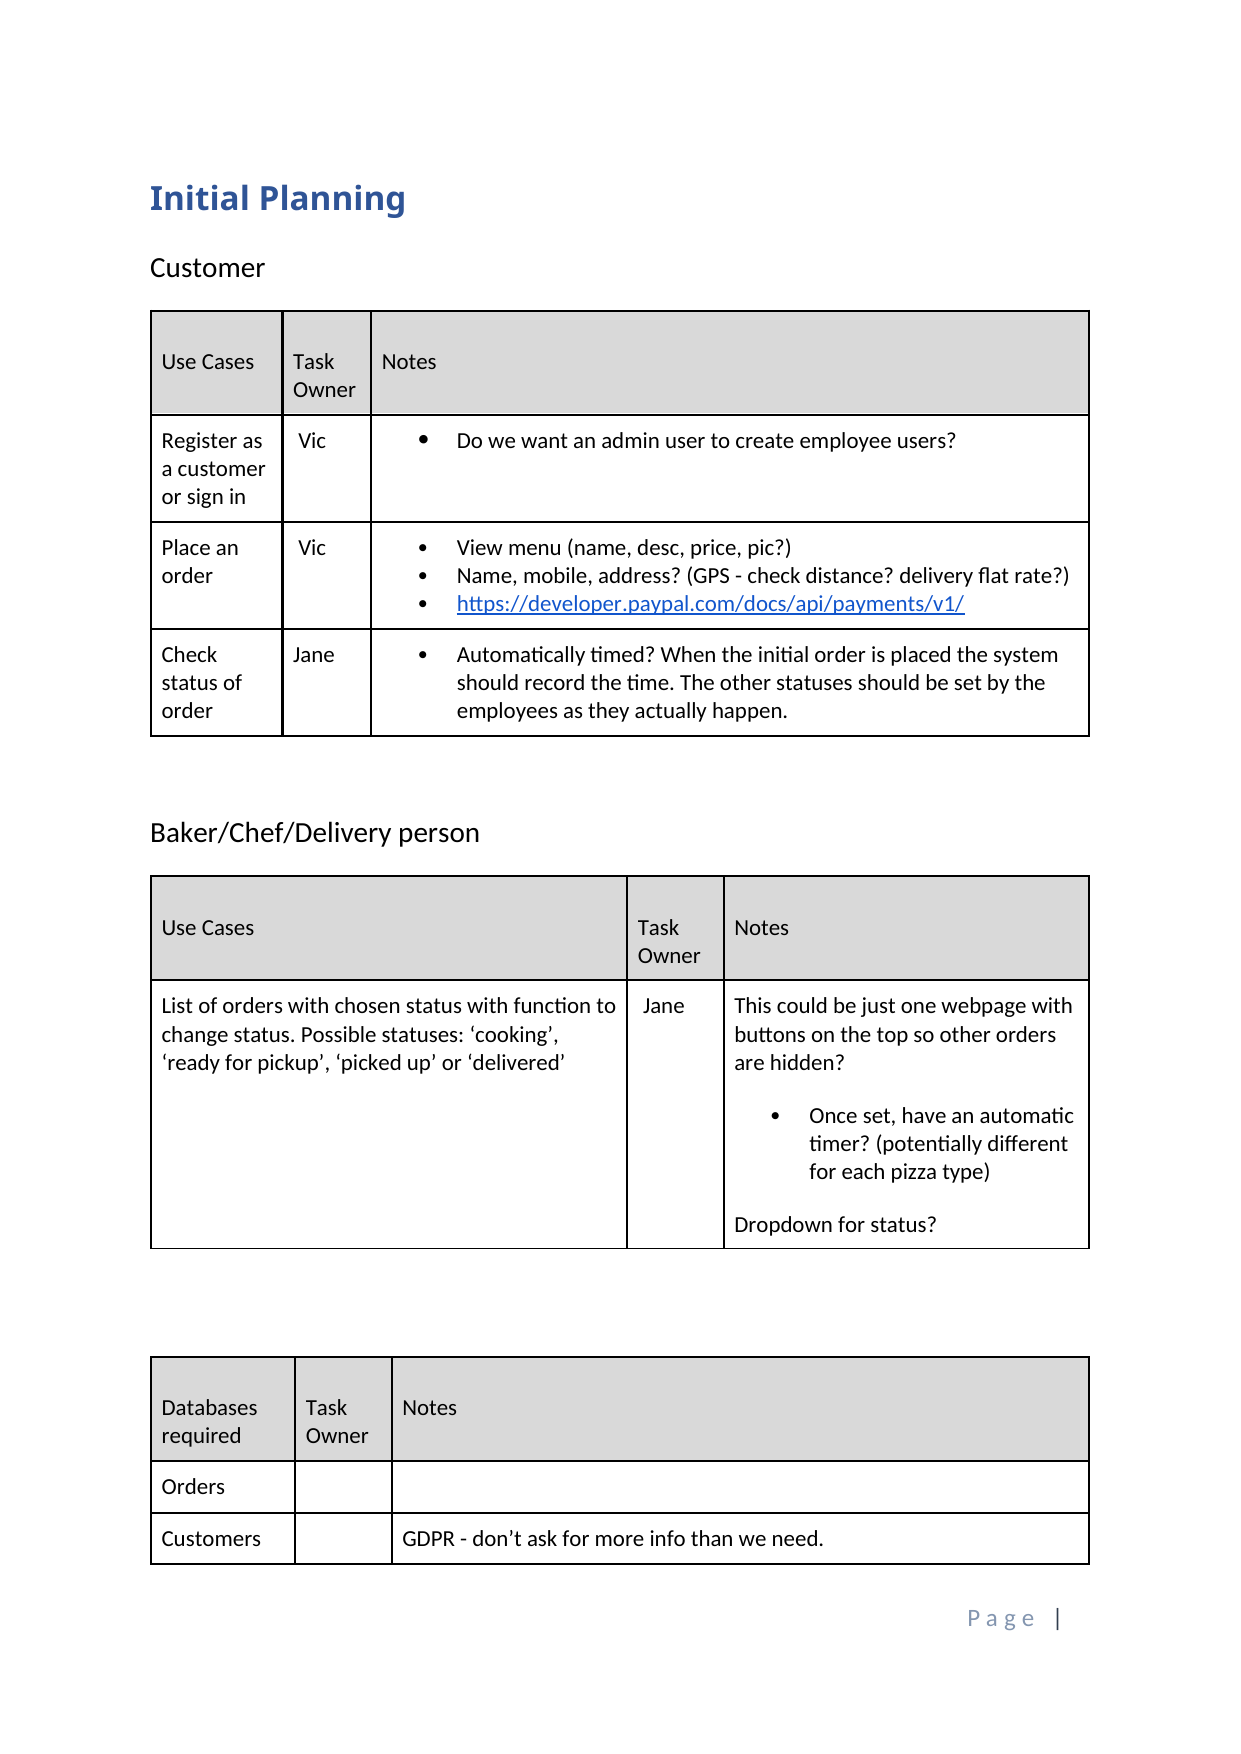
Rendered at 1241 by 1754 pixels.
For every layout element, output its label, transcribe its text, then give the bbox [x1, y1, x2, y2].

table_cell GDPR - don’t ask for more info than we need. [393, 1514, 1088, 1563]
table_cell Jane [284, 630, 370, 734]
table_cell Check status of order [152, 630, 281, 734]
table_cell Automatically timed? When the initial order is placed the system should record the time. The other statuses should be set by the employees as they actually happen. [372, 630, 1088, 734]
table_cell This could be just one webpage with buttons on the top so other orders are hidden? Once set, have an automatic timer? (potentially different for each pizza type) Dropdown for status? [725, 981, 1088, 1248]
table_header Task Owner [628, 877, 723, 979]
table_cell Jane [628, 981, 723, 1248]
table_cell Customers [152, 1514, 294, 1563]
table_cell List of orders with chosen status with function to change status. Possible statuses: ‘cooking’, ‘ready for pickup’, ‘picked up’ or ‘delivered’ [152, 981, 626, 1248]
table_cell Orders [152, 1462, 294, 1512]
table_header Databases required [152, 1358, 294, 1460]
table_cell [296, 1514, 391, 1563]
table_cell Place an order [152, 523, 281, 627]
table_cell Do we want an admin user to create employee users? [372, 416, 1088, 521]
table_cell [393, 1462, 1088, 1512]
table_cell Vic [284, 523, 370, 627]
table_cell Vic [284, 416, 370, 521]
table_cell View menu (name, desc, price, pic?) Name, mobile, address? (GPS - check distance? delivery flat rate?) https://developer.paypal.com/docs/api/payments/v1/ [372, 523, 1088, 627]
table_cell Register as a customer or sign in [152, 416, 281, 521]
table_cell [296, 1462, 391, 1512]
subtitle Initial Planning [150, 175, 1090, 220]
table_header Notes [393, 1358, 1088, 1460]
table_header Task Owner [284, 312, 370, 413]
text Baker/Chef/Delivery person [150, 814, 1090, 850]
table_header Task Owner [296, 1358, 391, 1460]
table_header Notes [725, 877, 1088, 979]
table_header Use Cases [152, 312, 281, 413]
table_header Notes [372, 312, 1088, 413]
table_header Use Cases [152, 877, 626, 979]
text Customer [150, 249, 1090, 284]
